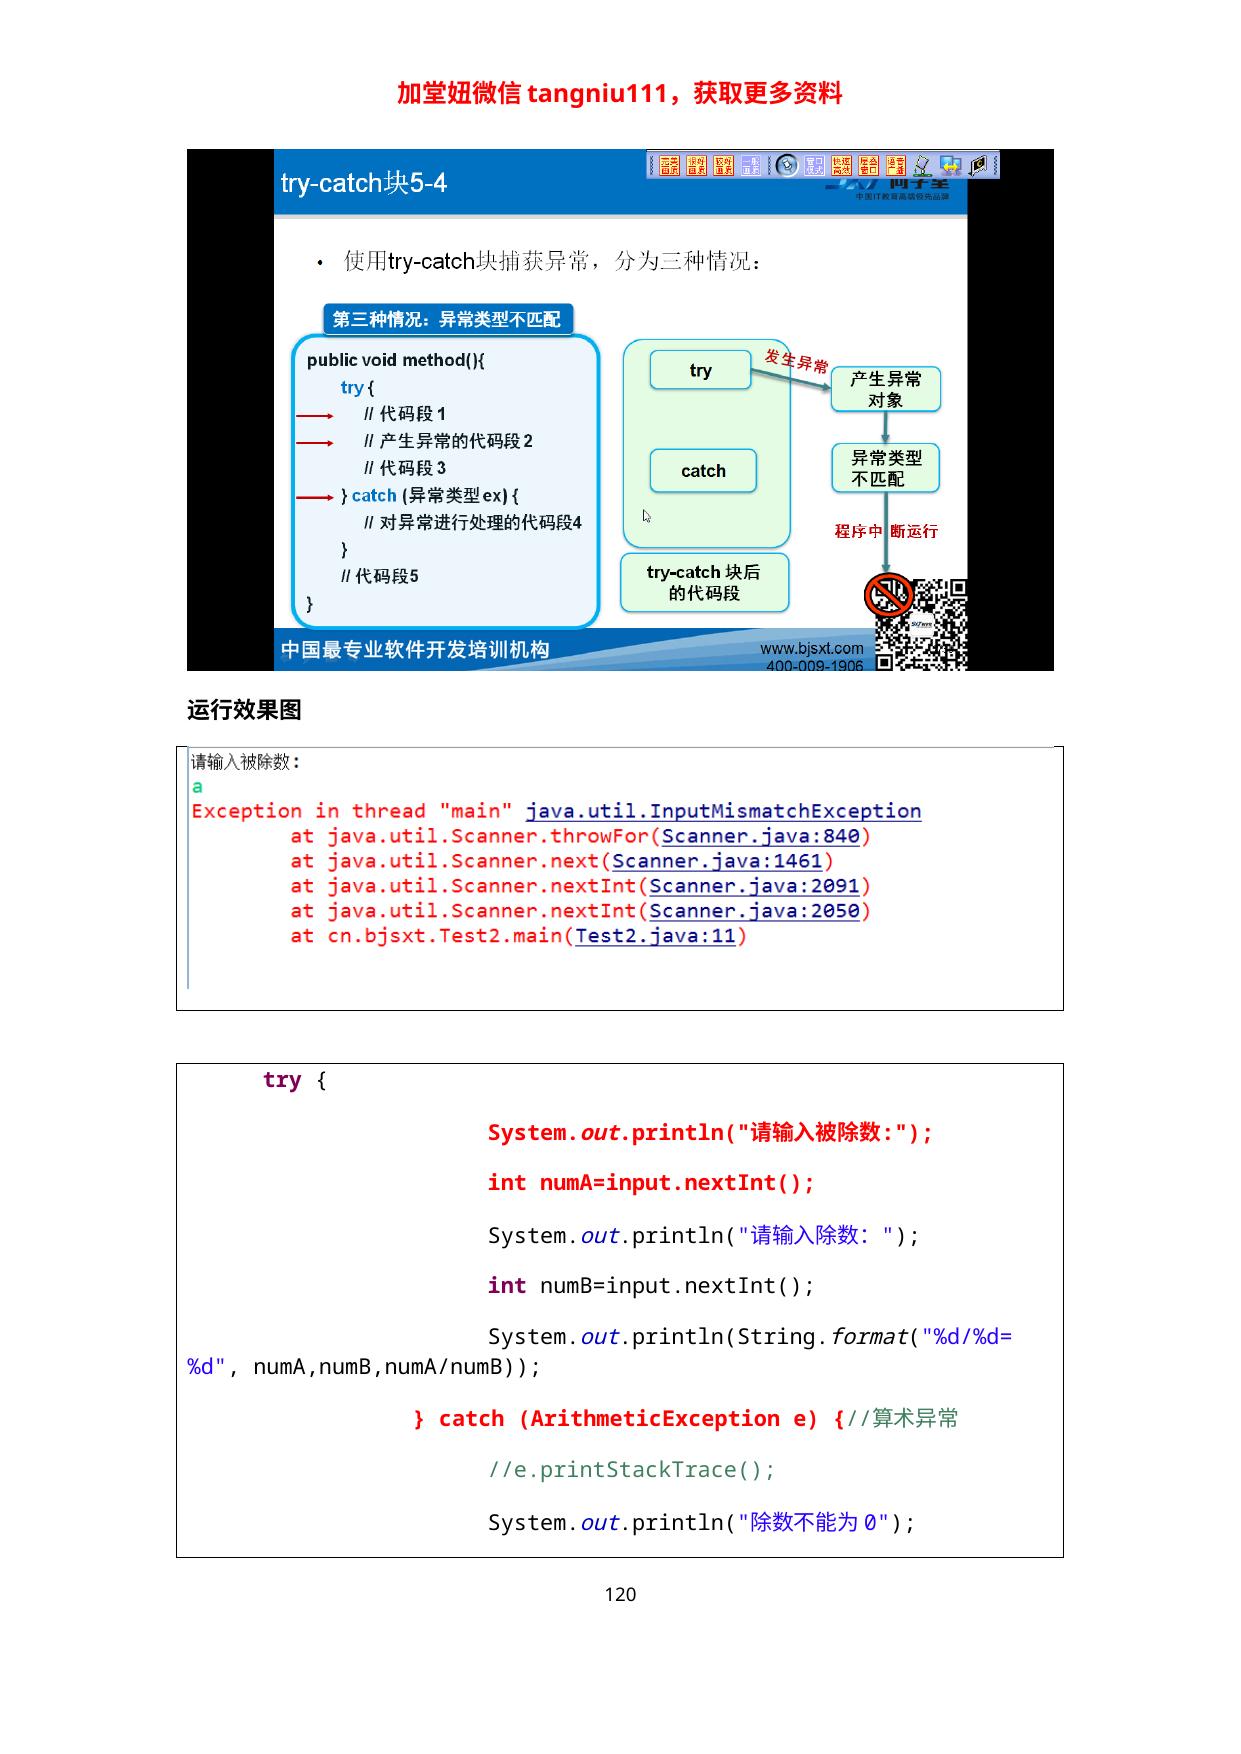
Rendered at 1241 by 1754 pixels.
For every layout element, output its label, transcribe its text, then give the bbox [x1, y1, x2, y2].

table_header [177, 747, 1063, 1010]
text 运行效果图 [187, 692, 1053, 725]
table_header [177, 1064, 1063, 1557]
picture [187, 149, 1054, 671]
picture [187, 746, 1054, 989]
